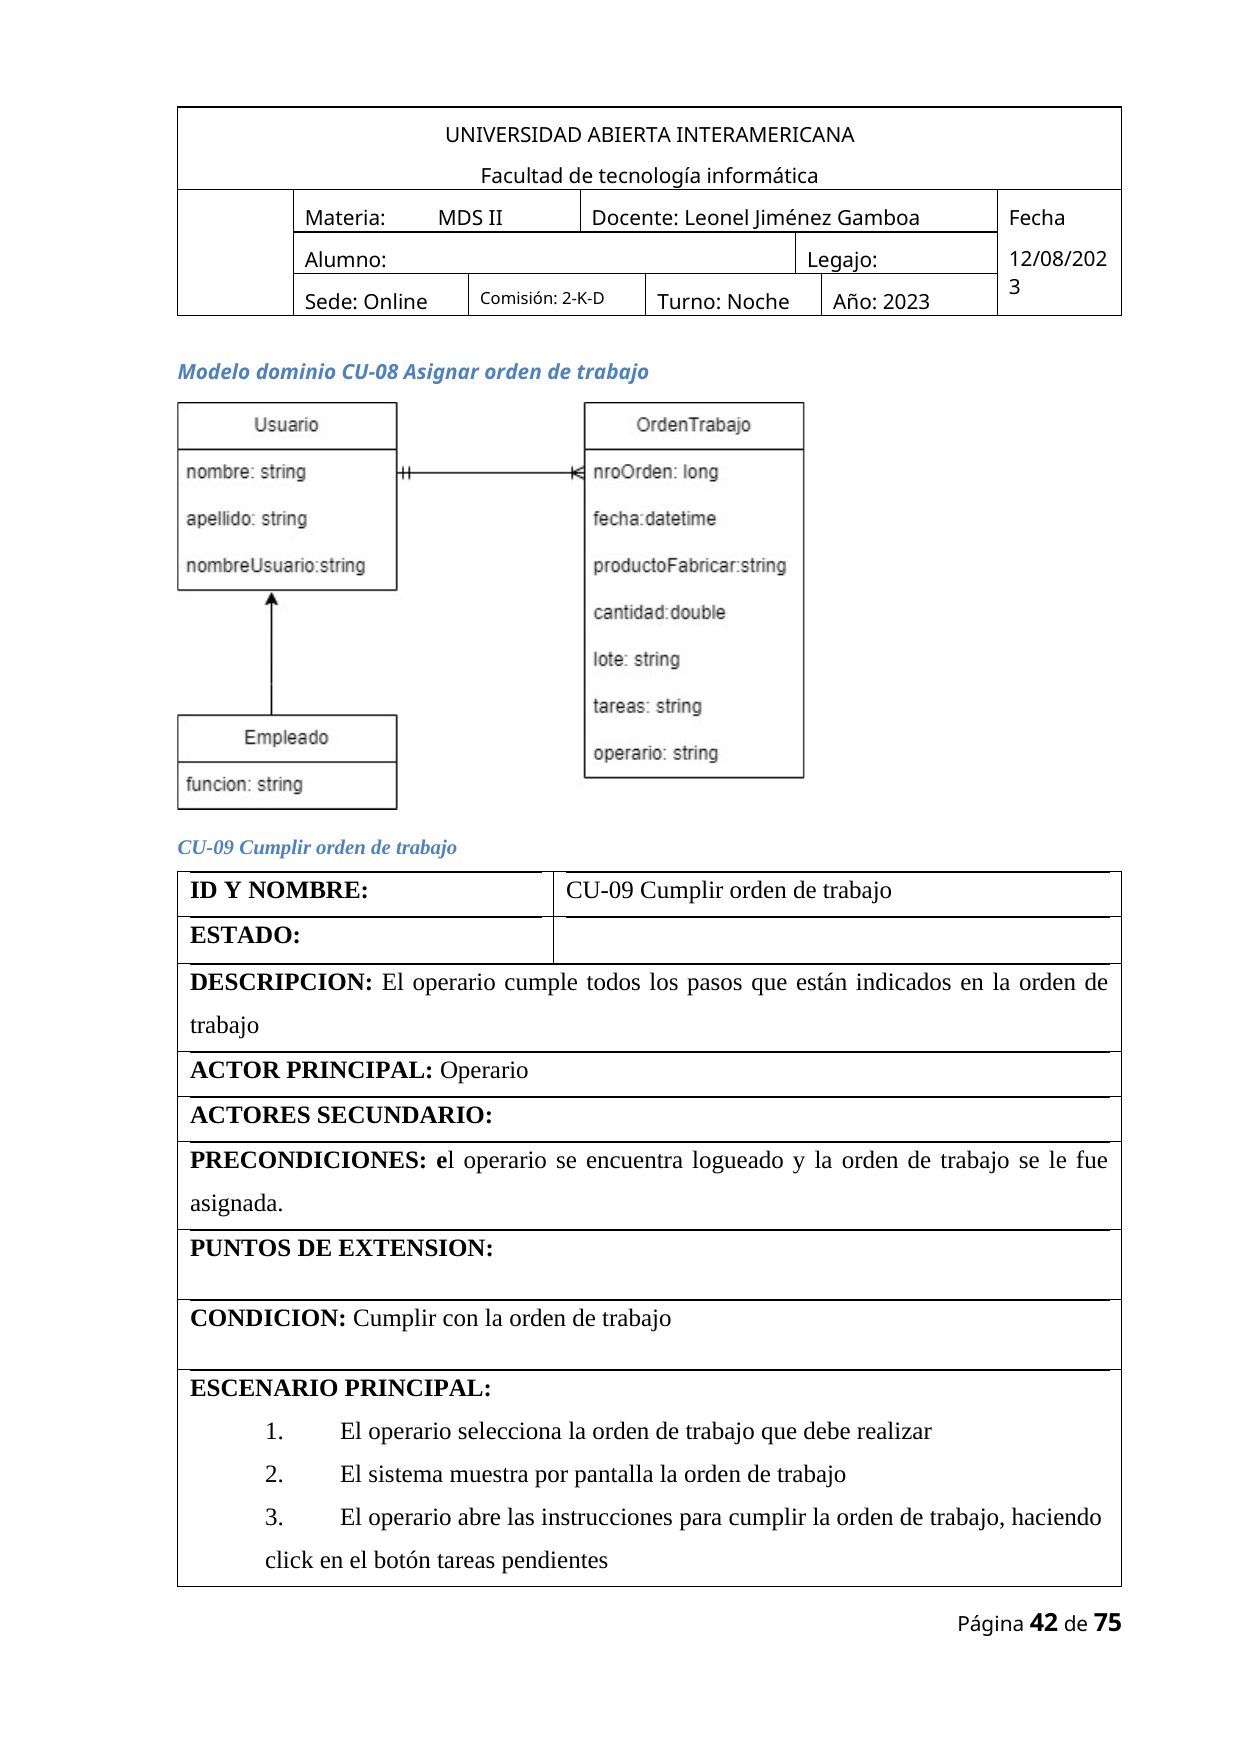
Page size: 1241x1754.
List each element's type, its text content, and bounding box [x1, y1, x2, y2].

table_cell CONDICION: Cumplir con la orden de trabajo [178, 1300, 1121, 1369]
table_header ID Y NOMBRE: [178, 872, 553, 916]
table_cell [178, 1370, 1121, 1586]
table_cell ACTOR PRINCIPAL: Operario [178, 1052, 1121, 1096]
table_cell PRECONDICIONES: el operario se encuentra logueado y la orden de trabajo se le fue asignada. [178, 1142, 1121, 1228]
picture [177, 402, 805, 810]
table_cell DESCRIPCION: El operario cumple todos los pasos que están indicados en la orden de trabajo [178, 964, 1121, 1051]
table_cell ACTORES SECUNDARIO: [178, 1097, 1121, 1141]
table_cell PUNTOS DE EXTENSION: [178, 1230, 1121, 1299]
subtitle Modelo dominio CU-08 Asignar orden de trabajo [177, 357, 1122, 386]
subtitle CU-09 Cumplir orden de trabajo [177, 834, 1122, 859]
table_cell [554, 917, 1121, 963]
table_cell ESTADO: [178, 917, 553, 963]
table_header CU-09 Cumplir orden de trabajo [554, 872, 1121, 916]
